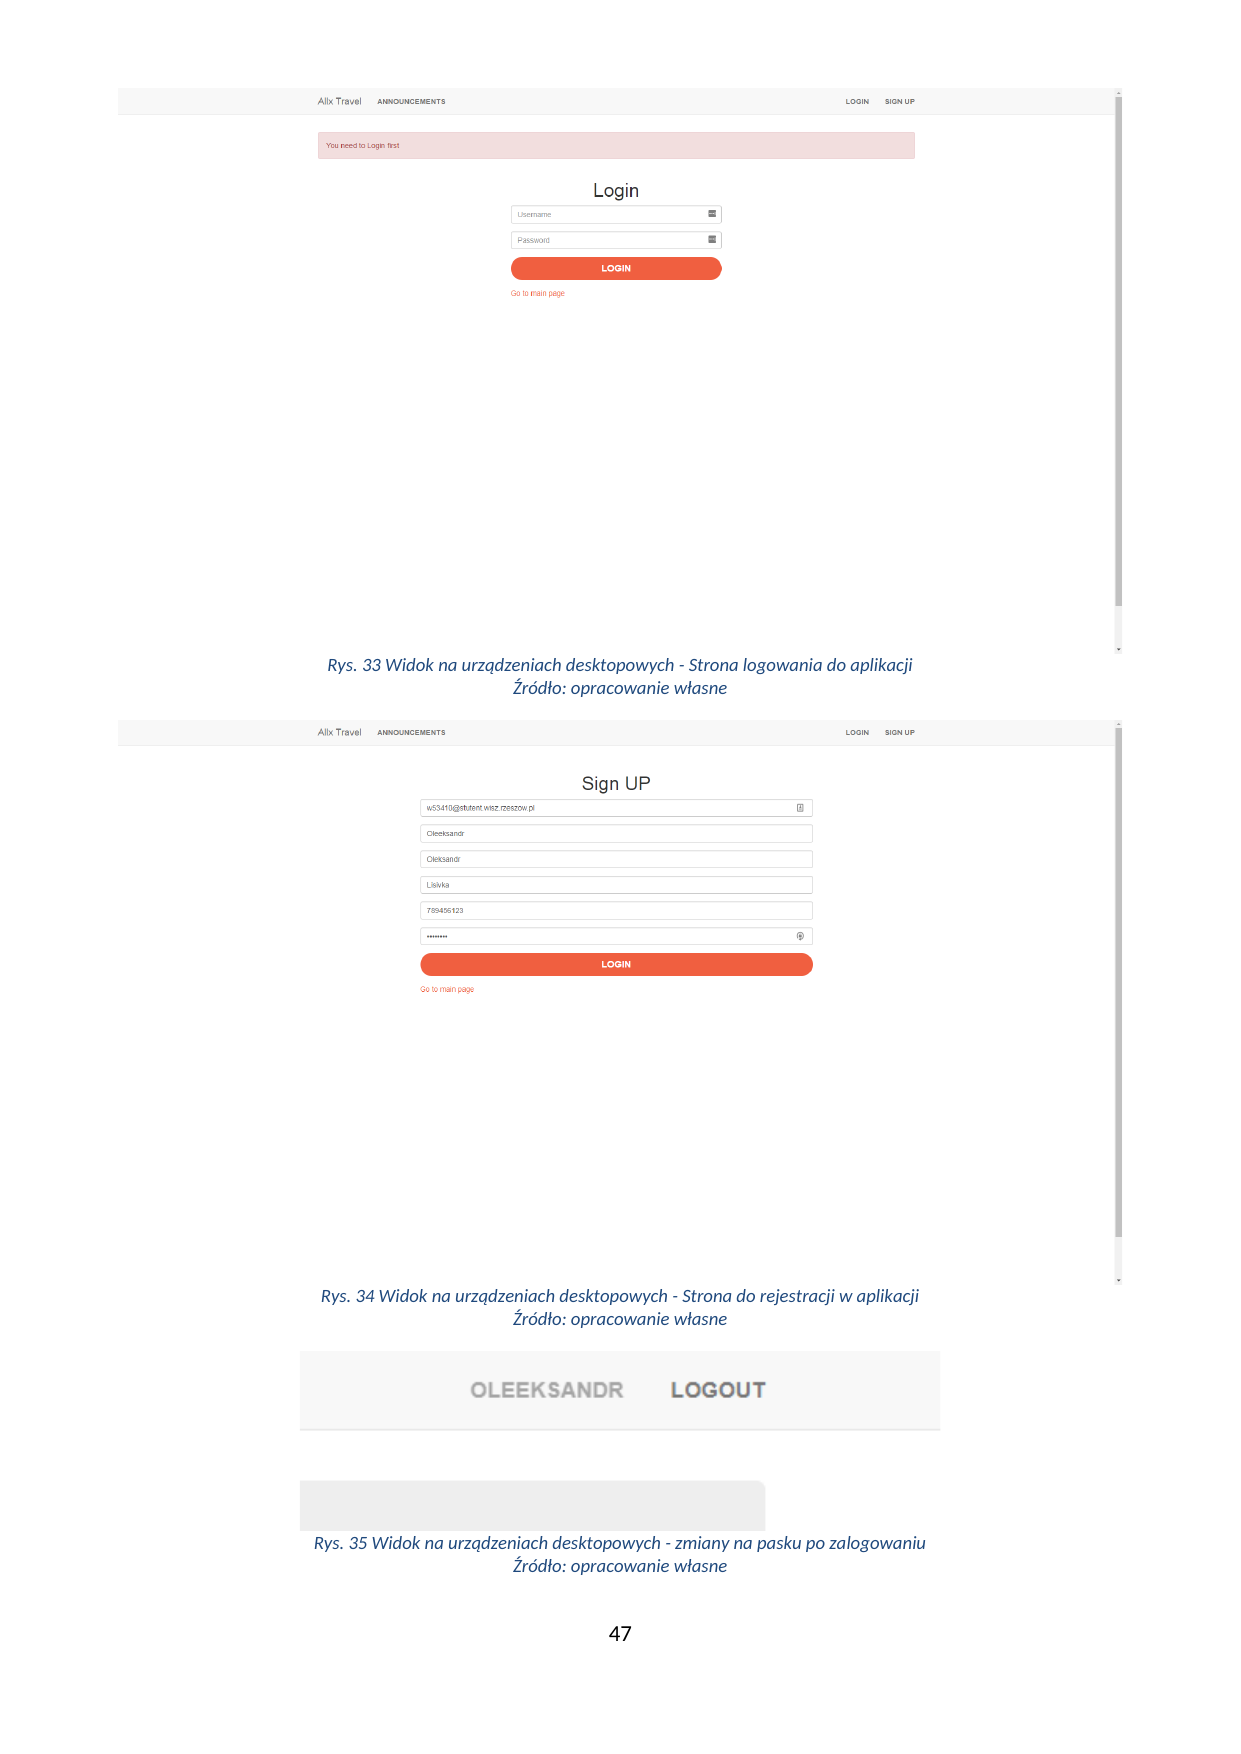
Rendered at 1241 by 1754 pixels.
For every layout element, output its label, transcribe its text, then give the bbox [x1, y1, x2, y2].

picture [118, 720, 1123, 1285]
picture [299, 1351, 941, 1531]
text Rys. 34 Widok na urządzeniach desktopowych - Strona do rejestracji w aplikacji Źródło: opracowanie własne [118, 1285, 1122, 1331]
picture [118, 88, 1123, 654]
